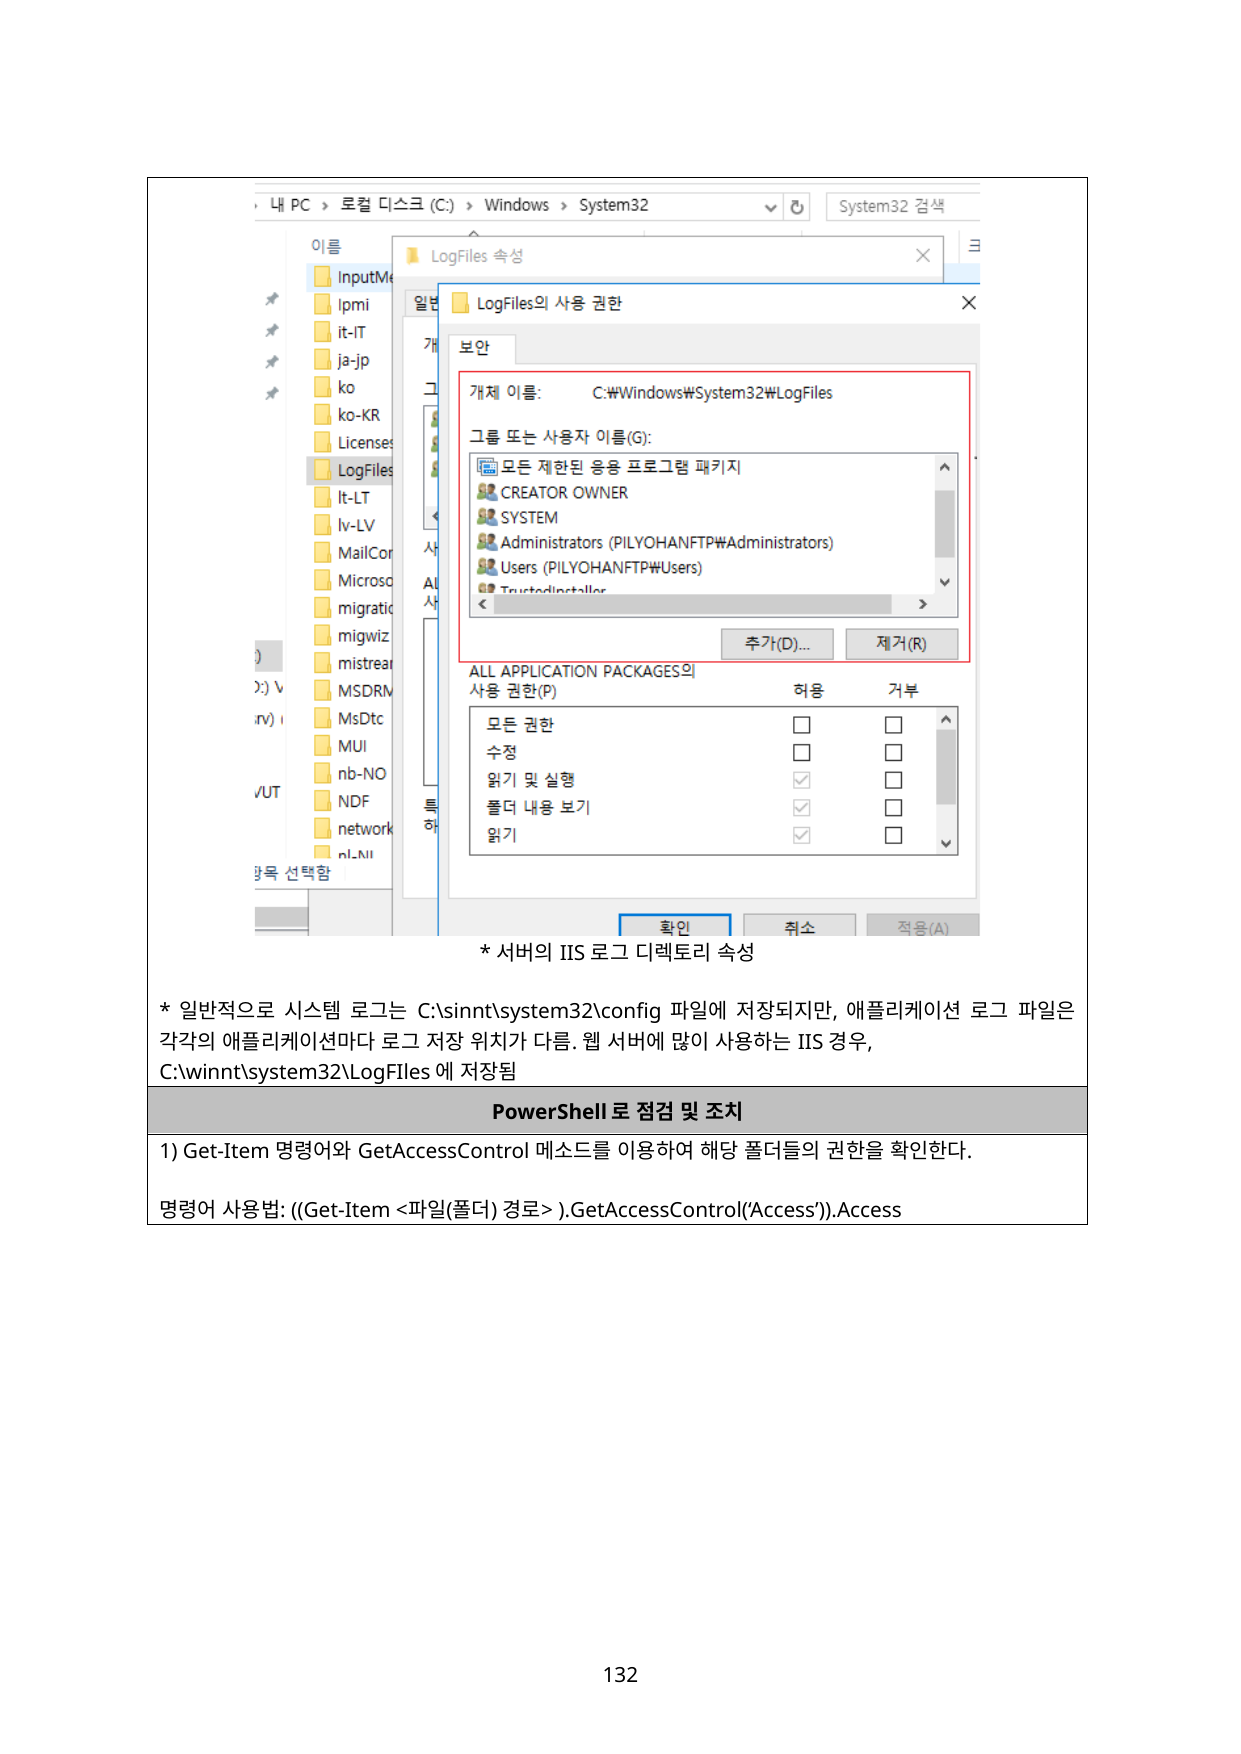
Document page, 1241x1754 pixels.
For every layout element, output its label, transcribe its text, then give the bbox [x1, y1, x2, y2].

table_cell PowerShell로 점검 및 조치 [148, 1087, 1087, 1133]
picture [254, 178, 981, 936]
table_cell 1) Get-Item 명령어와 GetAccessControl 메소드를 이용하여 해당 폴더들의 권한을 확인한다. 명령어 사용법: ((Get-Item <파일(폴더) 경로> ).GetAccessControl(‘Access’)).Access * 서버의 시스템 로그 폴더 권한 확인 * 서버의 IIS 로그 디렉토리 권한 확인 2) New-Object로 파일 규칙을 담은 객체를 선언한 후, Acl 명령어와 Set-Acl 명령어로 해당 파일(폴더)의 권한을 설정해준다. * 특정 파일(폴더)의 권한을 변경하는 스크립트 * $UserName에는 적용하고자 하는 사용자 이름(또는 그룹) * FileSystemAccessRule함수는 사용자 이름, 적용 형태, 상속 설정, 상속 설정 방해에 대한 설정, 권한 유형을 입력하여 권한 객체를 만든다. * SetAccess Rule 함수를 이용하여 $Acl 변수에 $Ar 권한 설정 객체를 설정한다. * Set-Acl 함수로 해당 파일(폴더) 경로의 권한을 변경한다. [148, 1135, 1087, 1224]
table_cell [148, 178, 1087, 1086]
